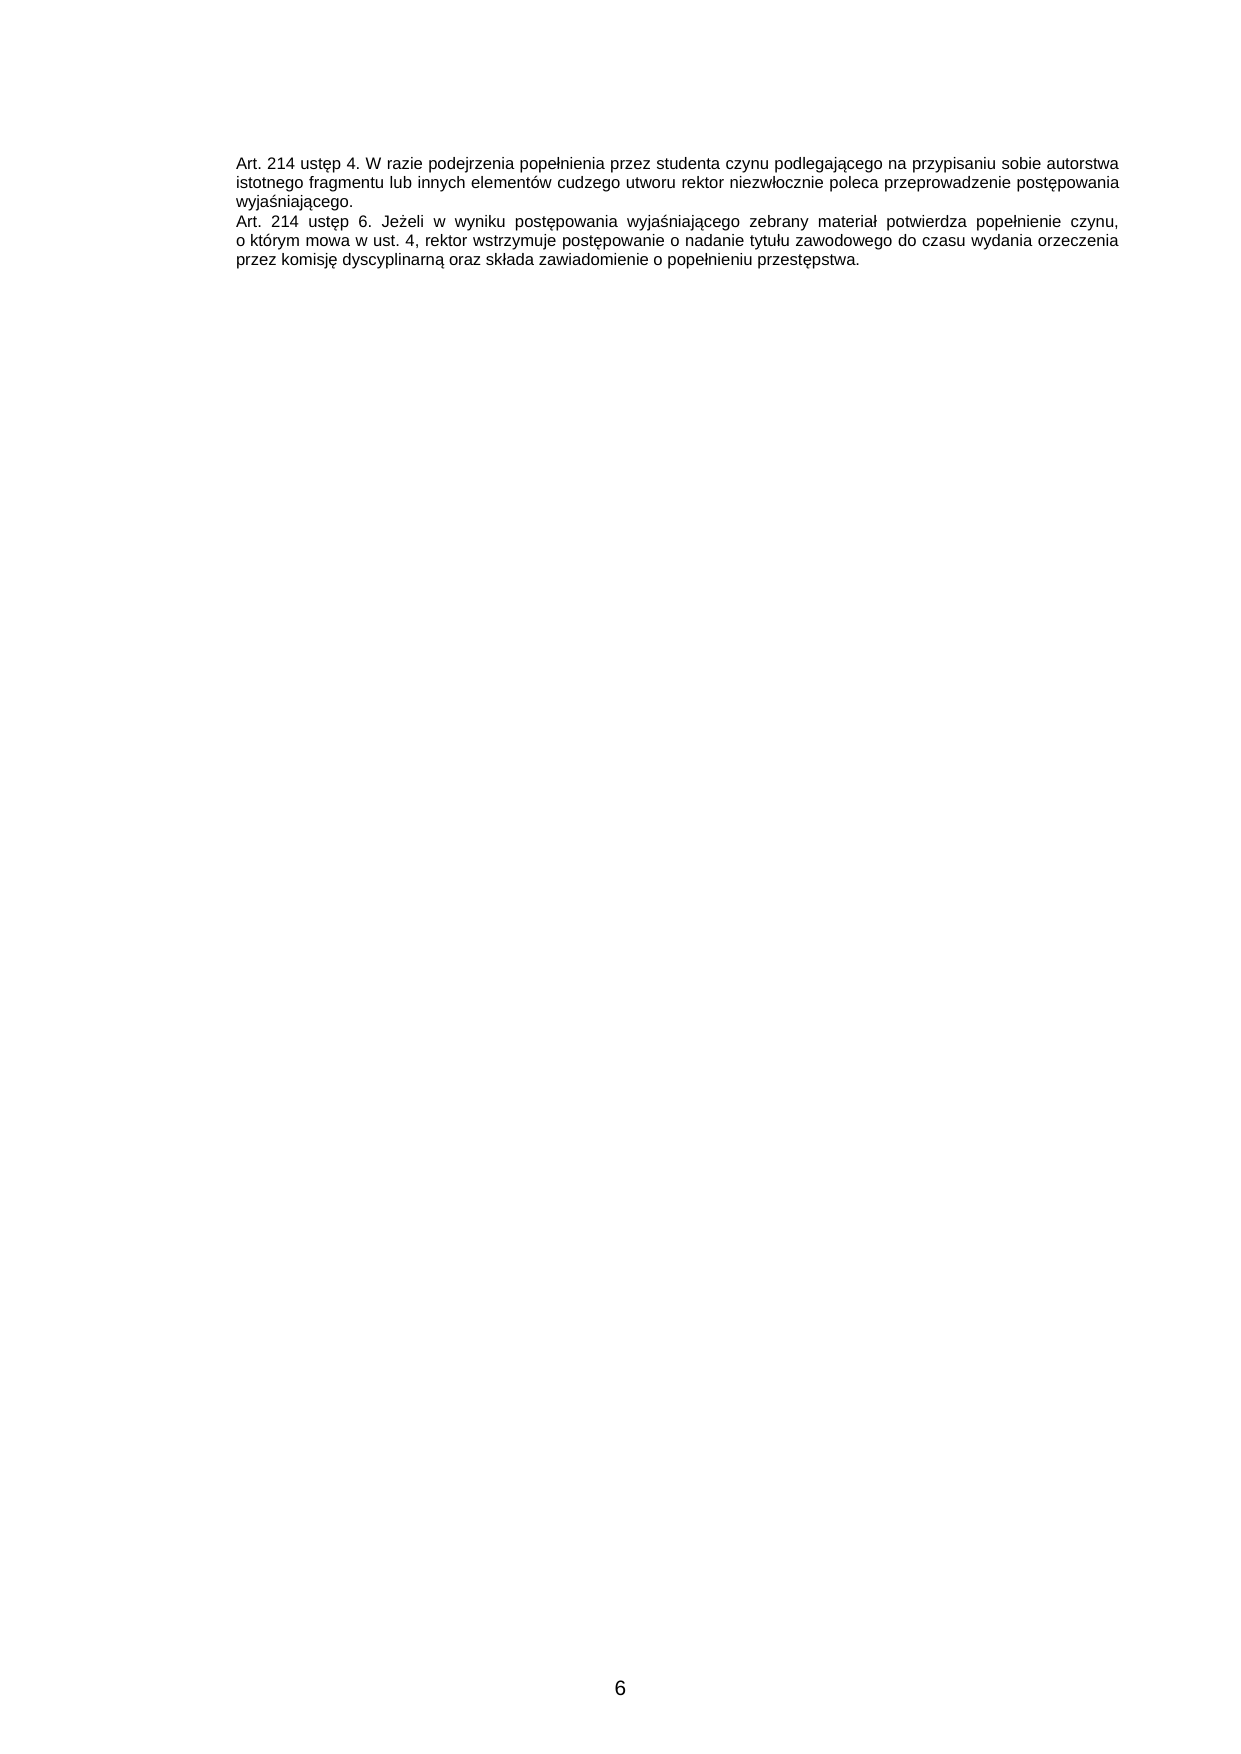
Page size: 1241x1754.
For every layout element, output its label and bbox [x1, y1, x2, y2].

table_cell [136, 148, 1125, 269]
